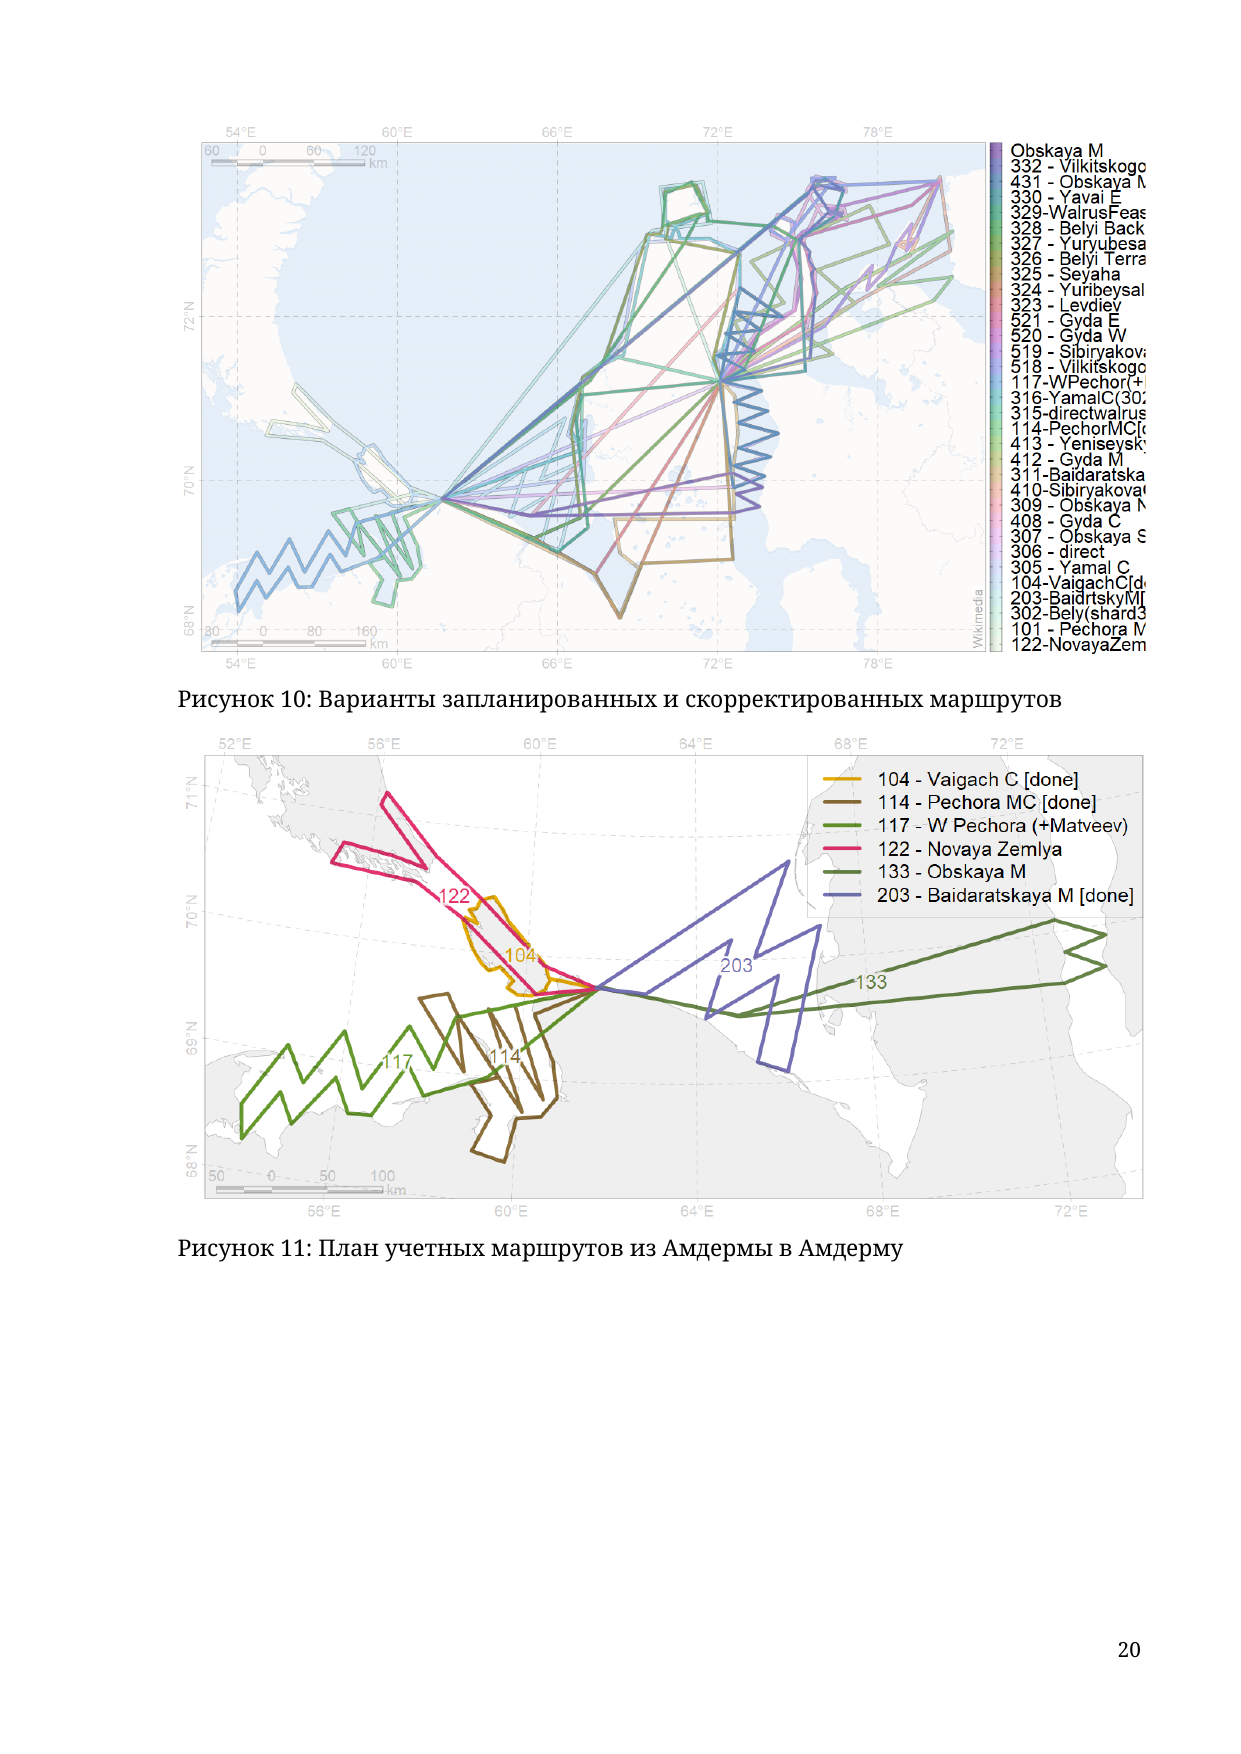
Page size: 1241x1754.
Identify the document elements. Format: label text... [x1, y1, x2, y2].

picture [180, 124, 1148, 671]
picture [181, 734, 1147, 1220]
text Рисунок 10: Варианты запланированных и скорректированных маршрутов [177, 683, 1152, 714]
text Рисунок 11: План учетных маршрутов из Амдермы в Амдерму [177, 1232, 1152, 1263]
